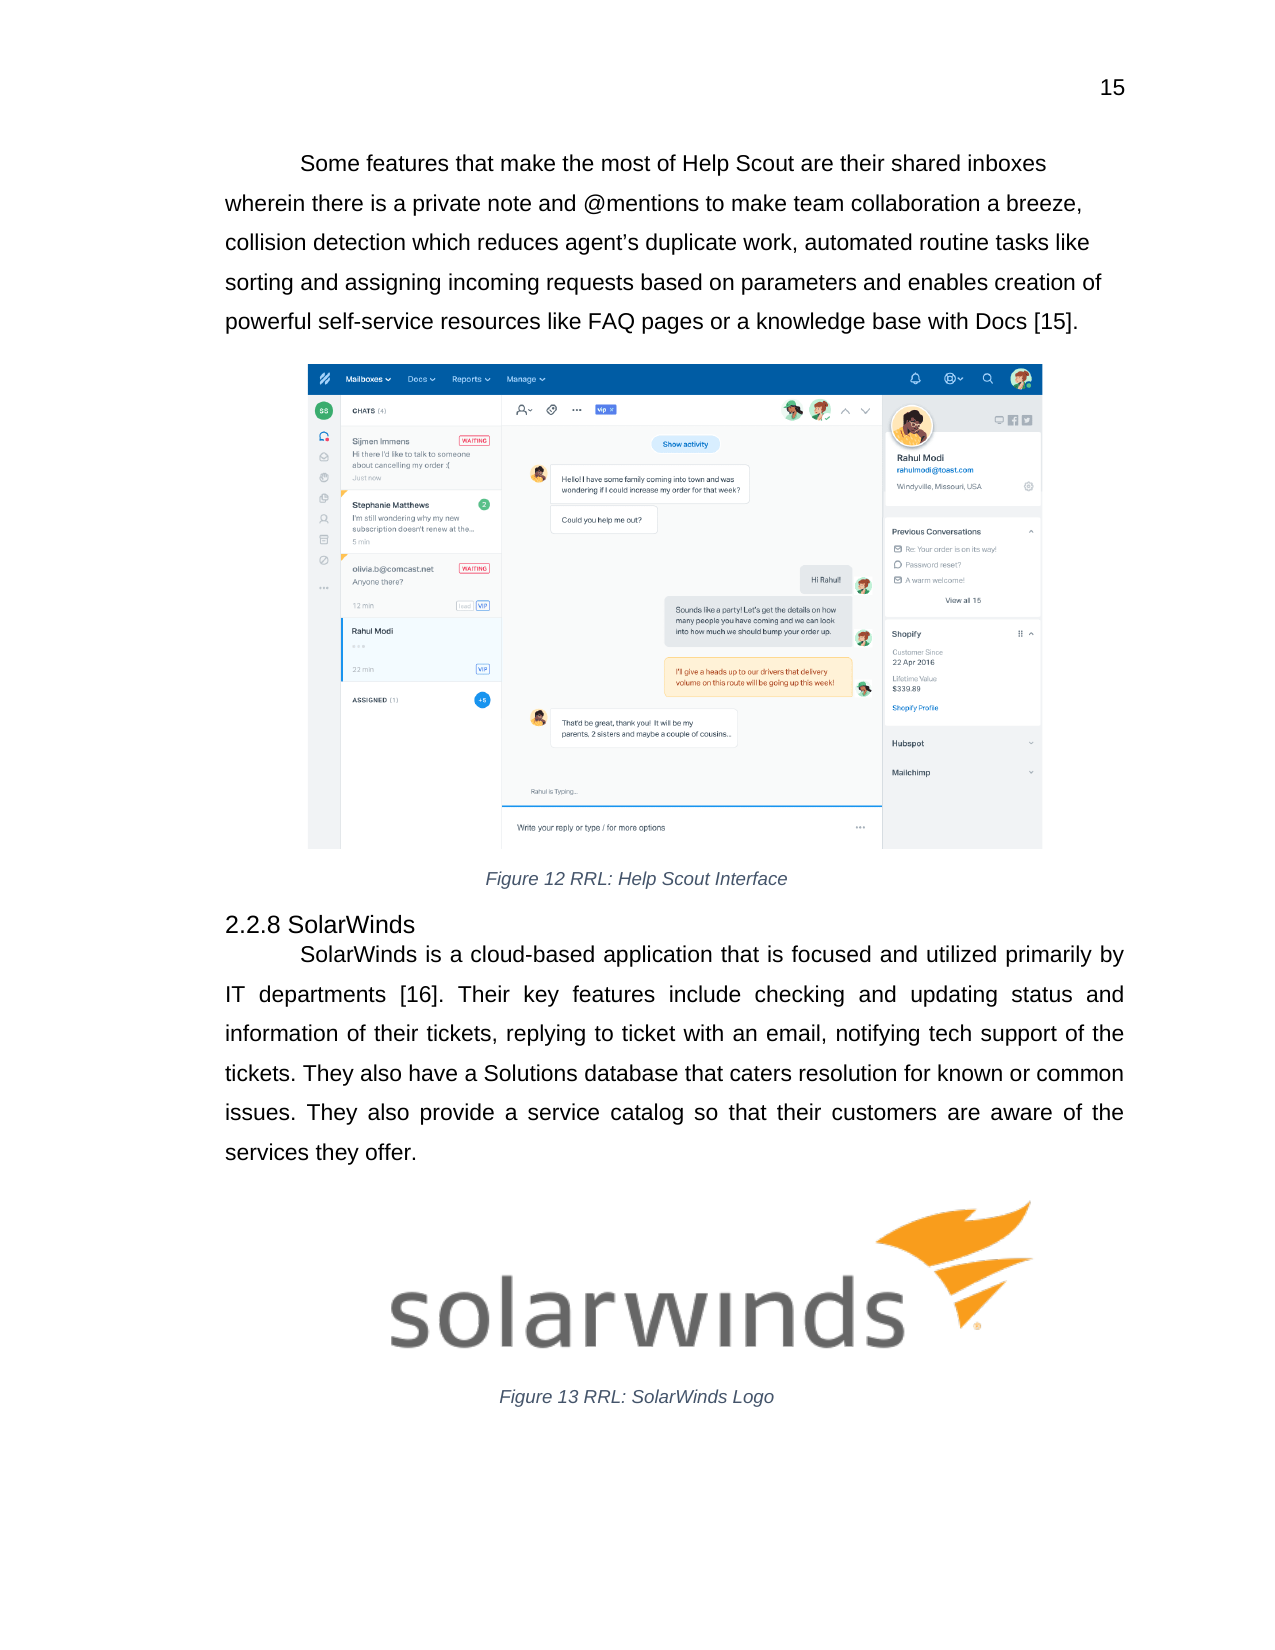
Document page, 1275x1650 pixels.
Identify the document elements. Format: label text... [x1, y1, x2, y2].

text Figure 12 RRL: Help Scout Interface [150, 868, 1125, 889]
text Figure 13 RRL: SolarWinds Logo [150, 1386, 1125, 1407]
subtitle 2.2.8 SolarWinds [150, 910, 1125, 939]
picture [225, 1194, 1200, 1356]
text SolarWinds is a cloud-based application that is focused and utilized primarily by IT departments. Their key features include checking and updating status and information of their tickets, replying to ticket with an email, notifying tech support of the tickets. They also have a Solutions database that caters resolution for known or common issues. They also provide a service catalog so that their customers are aware of the services they offer. [225, 941, 1125, 1165]
picture [307, 364, 1043, 849]
text Some features that make the most of Help Scout are their shared inboxes wherein there is a private note and @mentions to make team collaboration a breeze, collision detection which reduces agent’s duplicate work, automated routine tasks like sorting and assigning incoming requests based on parameters and enables creation of powerful self-service resources like FAQ pages or a knowledge base with Docs. [225, 150, 1125, 334]
